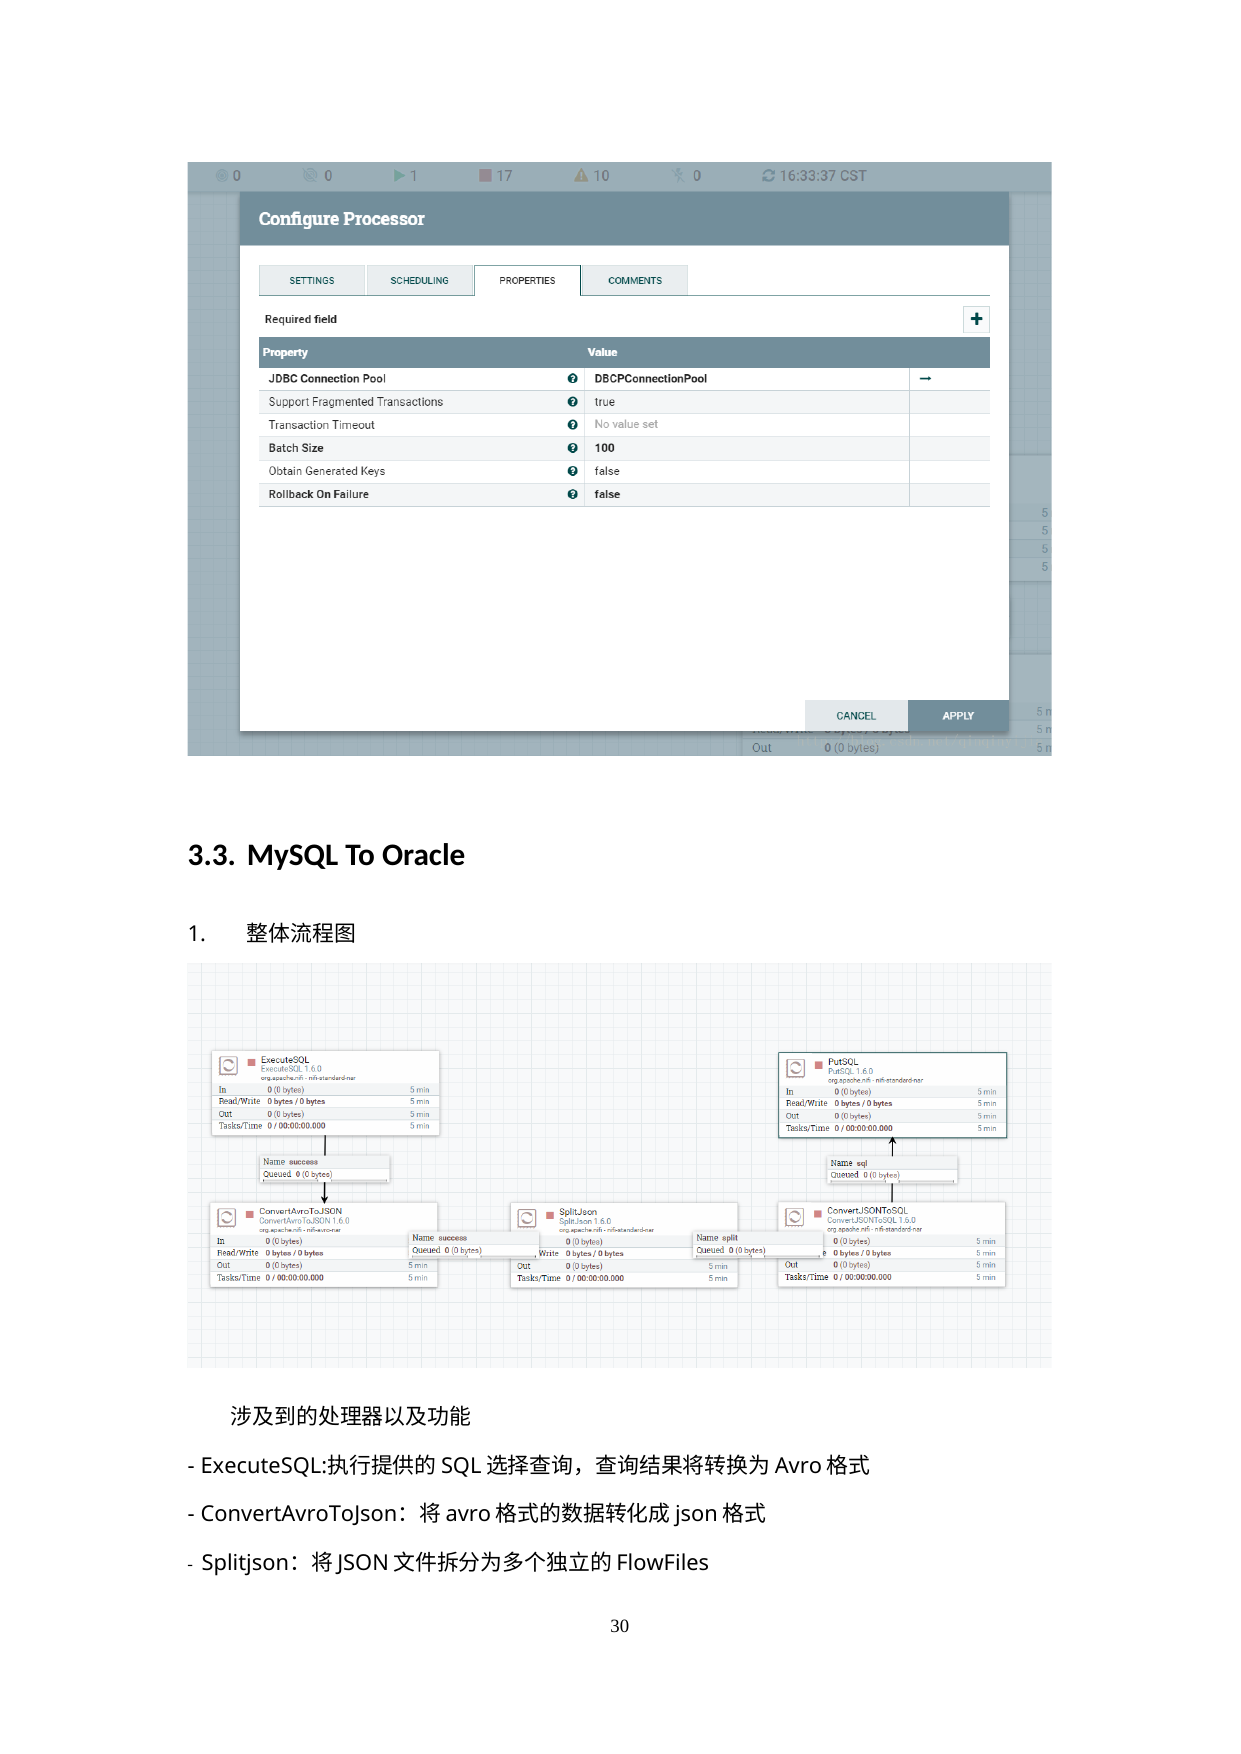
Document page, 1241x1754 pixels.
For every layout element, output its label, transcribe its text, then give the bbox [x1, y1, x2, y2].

text - ConvertAvroToJson：将avro格式的数据转化成json格式 [187, 1496, 1053, 1528]
picture [187, 162, 1052, 756]
picture [187, 963, 1052, 1368]
text 1. 整体流程图 [187, 915, 1053, 948]
text - Splitjson：将JSON文件拆分为多个独立的FlowFiles [187, 1544, 1053, 1577]
text 涉及到的处理器以及功能 - ExecuteSQL:执行提供的SQL选择查询，查询结果将转换为Avro格式 [187, 1399, 1053, 1480]
subtitle MySQL To Oracle [187, 821, 1053, 886]
